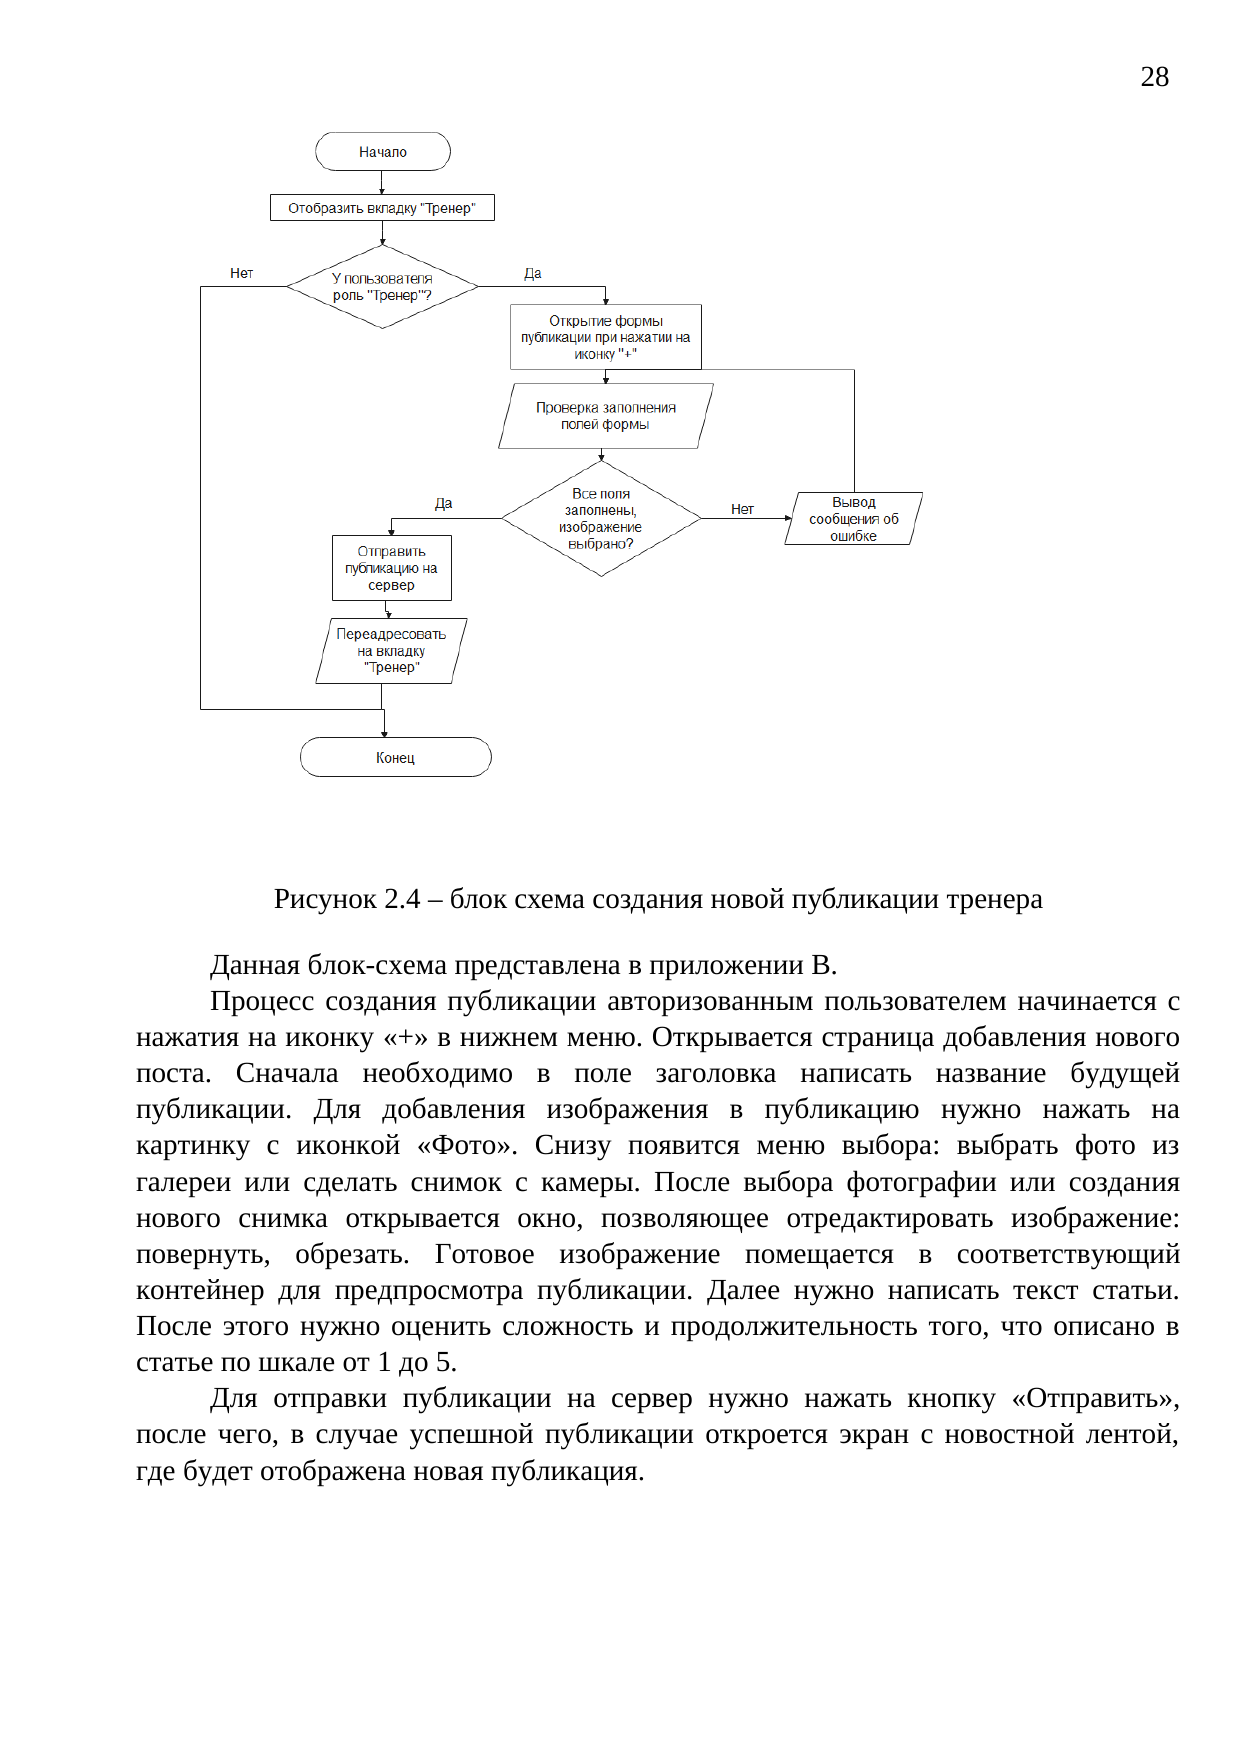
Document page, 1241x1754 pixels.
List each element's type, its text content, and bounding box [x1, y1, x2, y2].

title Рисунок 2.4 – блок схема создания новой публикации тренера [136, 881, 1181, 915]
picture [135, 118, 1182, 857]
list Процесс создания публикации авторизованным пользователем начинается с нажатия на иконку «+» в нижнем меню. Открывается страница добавления нового поста. Сначала необходимо в поле заголовка написать название будущей публикации. Для добавления изображения в публикацию нужно нажать на картинку с иконкой «Фото». Снизу появится меню выбора: выбрать фото из галереи или сделать снимок с камеры. После выбора фотографии или создания нового снимка открывается окно, позволяющее отредактировать изображение: повернуть, обрезать. Готовое изображение помещается в соответствующий контейнер для предпросмотра публикации. Далее нужно написать текст статьи. После этого нужно оценить сложность и продолжительность того, что описано в статье по шкале от 1 до 5. [136, 983, 1181, 1378]
list Для отправки публикации на сервер нужно нажать кнопку «Отправить», после чего, в случае успешной публикации откроется экран с новостной лентой, где будет отображена новая публикация. [136, 1381, 1181, 1486]
list Данная блок-схема представлена в приложении В. [136, 947, 1181, 980]
